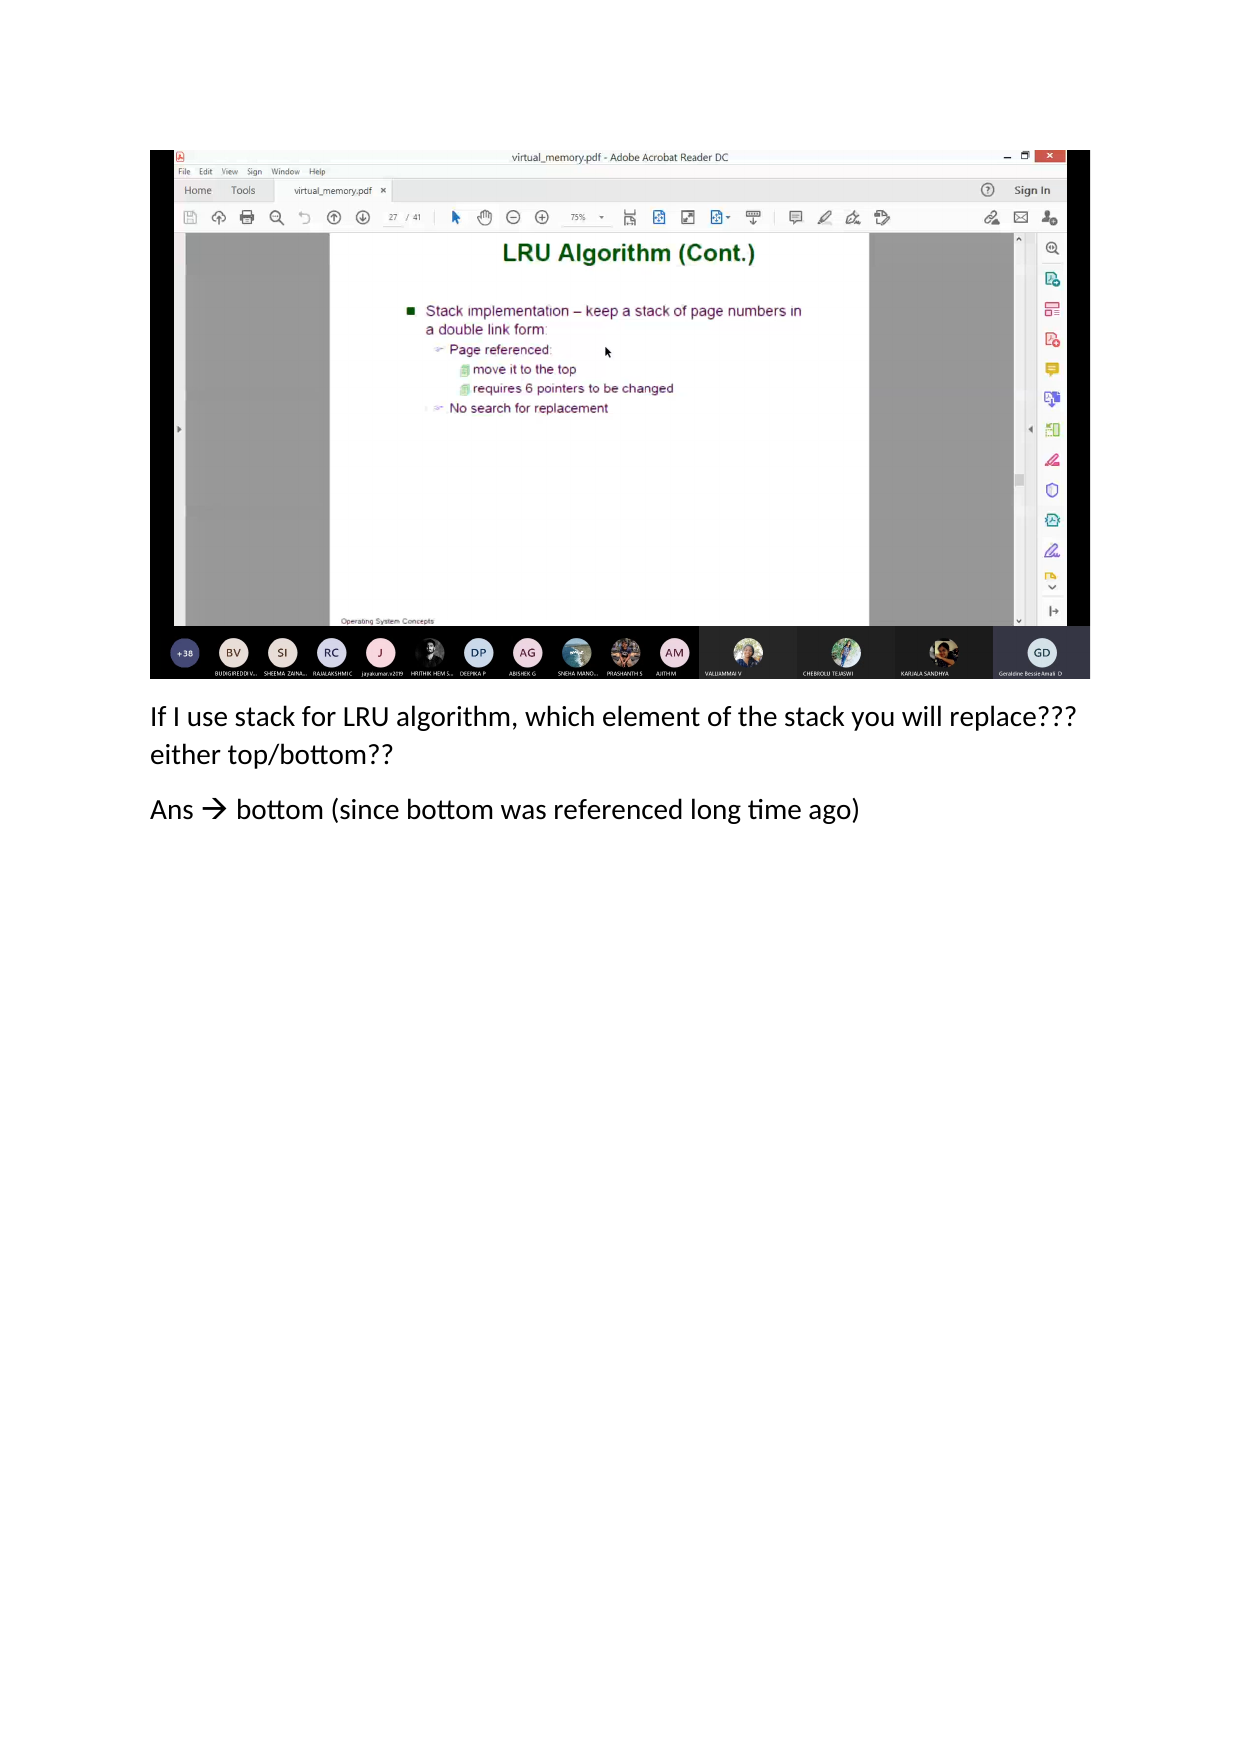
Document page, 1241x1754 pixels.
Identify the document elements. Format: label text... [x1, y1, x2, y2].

picture [150, 150, 1091, 679]
text If I use stack for LRU algorithm, which element of the stack you will replace??? either top/bottom?? [150, 698, 1090, 772]
text Ans bottom (since bottom was referenced long time ago) [150, 791, 1090, 827]
